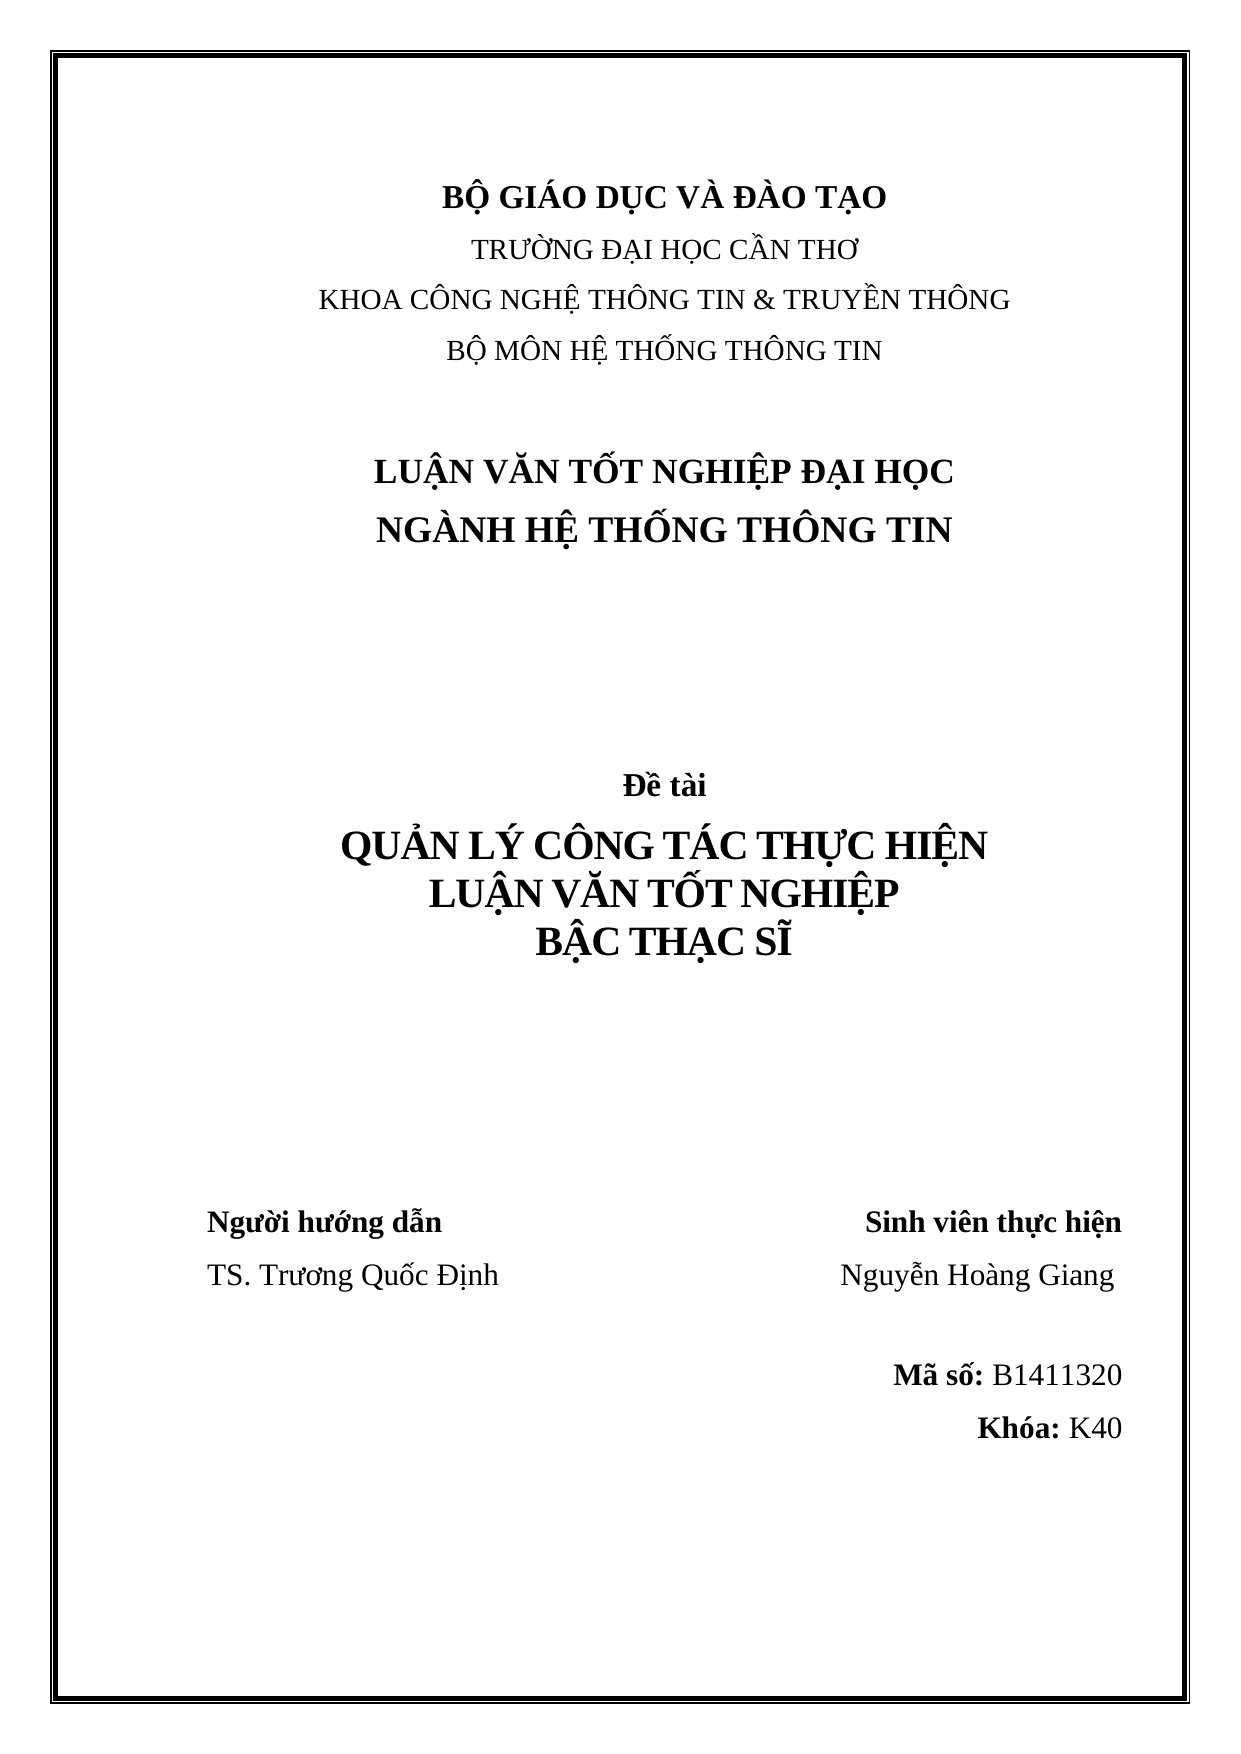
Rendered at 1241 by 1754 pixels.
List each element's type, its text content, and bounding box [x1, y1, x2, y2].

text Đề tài [207, 766, 1122, 804]
text KHOA CÔNG NGHỆ THÔNG TIN & TRUYỀN THÔNG [207, 282, 1122, 316]
text BỘ GIÁO DỤC VÀ ĐÀO TẠO [207, 177, 1122, 216]
title LUẬN VĂN TỐT NGHIỆP [207, 868, 1122, 916]
text LUẬN VĂN TỐT NGHIỆP ĐẠI HỌC [207, 450, 1122, 491]
title QUẢN LÝ CÔNG TÁC THỰC HIỆN [207, 821, 1122, 868]
text BỘ MÔN HỆ THỐNG THÔNG TIN [207, 333, 1122, 366]
text Mã số: B1411320 [207, 1356, 1122, 1392]
text Người hướng dẫn Sinh viên thực hiện [207, 1203, 1122, 1239]
title BẬC THẠC SĨ [207, 916, 1122, 964]
text TS. Trương Quốc Định Nguyễn Hoàng Giang [207, 1256, 1122, 1292]
text TRƯỜNG ĐẠI HỌC CẦN THƠ [207, 232, 1122, 266]
text NGÀNH HỆ THỐNG THÔNG TIN [207, 507, 1122, 551]
text Khóa: K40 [207, 1409, 1122, 1445]
